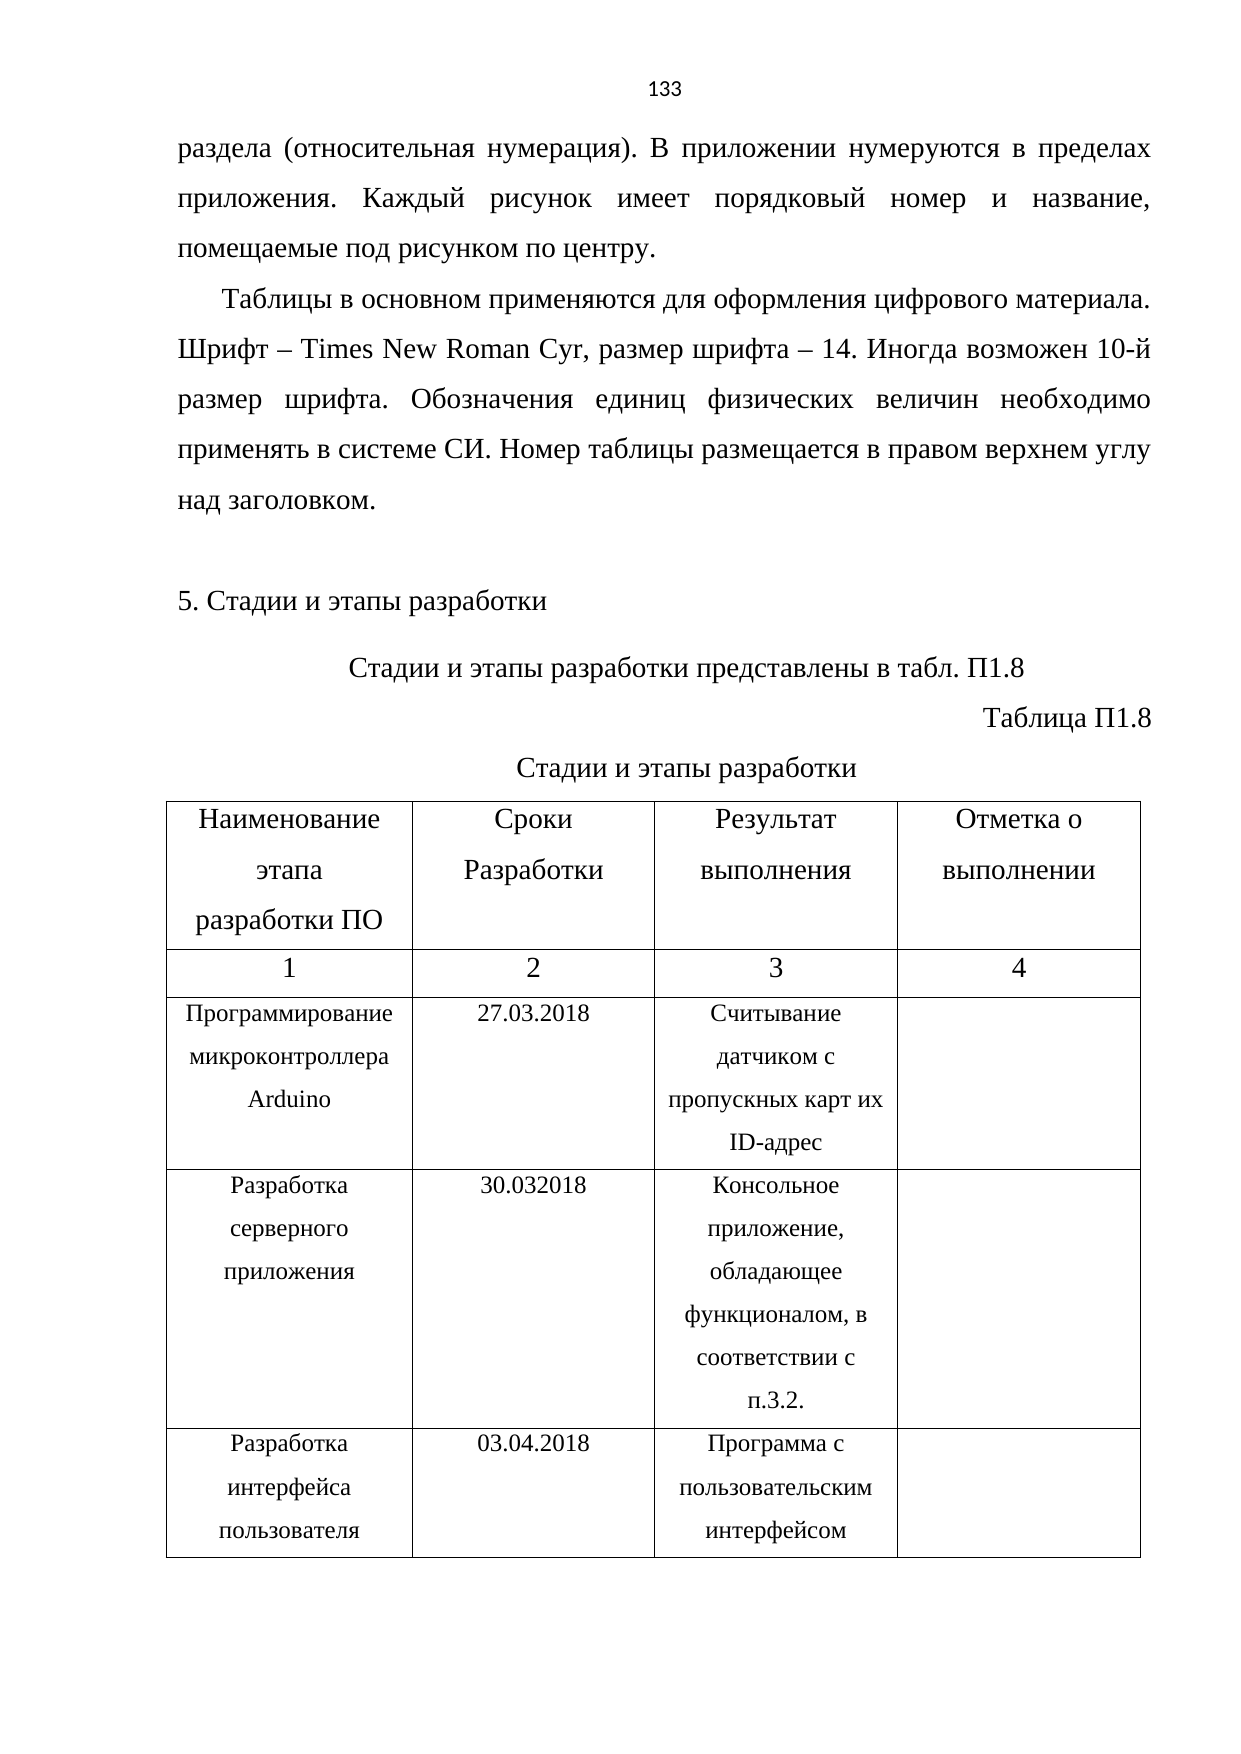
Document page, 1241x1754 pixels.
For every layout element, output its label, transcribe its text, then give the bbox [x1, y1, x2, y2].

text Стадии и этапы разработки [177, 750, 1152, 784]
text 5. Стадии и этапы разработки [177, 583, 1152, 616]
text Таблицы в основном применяются для оформления цифрового материала. Шрифт – Times New Roman Cyr, размер шрифта – 14. Иногда возможен 10-й размер шрифта. Обозначения единиц физических величин необходимо применять в системе СИ. Номер таблицы размещается в правом верхнем углу над заголовком. [177, 281, 1152, 516]
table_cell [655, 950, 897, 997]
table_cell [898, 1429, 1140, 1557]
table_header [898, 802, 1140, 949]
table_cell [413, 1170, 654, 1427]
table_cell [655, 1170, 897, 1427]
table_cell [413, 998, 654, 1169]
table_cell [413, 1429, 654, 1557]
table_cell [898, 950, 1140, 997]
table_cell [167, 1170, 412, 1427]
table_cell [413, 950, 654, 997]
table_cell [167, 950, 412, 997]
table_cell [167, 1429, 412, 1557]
text Стадии и этапы разработки представлены в табл. П1.8 [177, 650, 1152, 683]
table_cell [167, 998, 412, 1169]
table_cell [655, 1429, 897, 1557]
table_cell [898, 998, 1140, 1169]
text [177, 130, 1152, 264]
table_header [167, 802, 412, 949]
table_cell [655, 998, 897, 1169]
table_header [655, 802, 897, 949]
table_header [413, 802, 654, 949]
text Таблица П1.8 [177, 700, 1152, 733]
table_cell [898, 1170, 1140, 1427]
